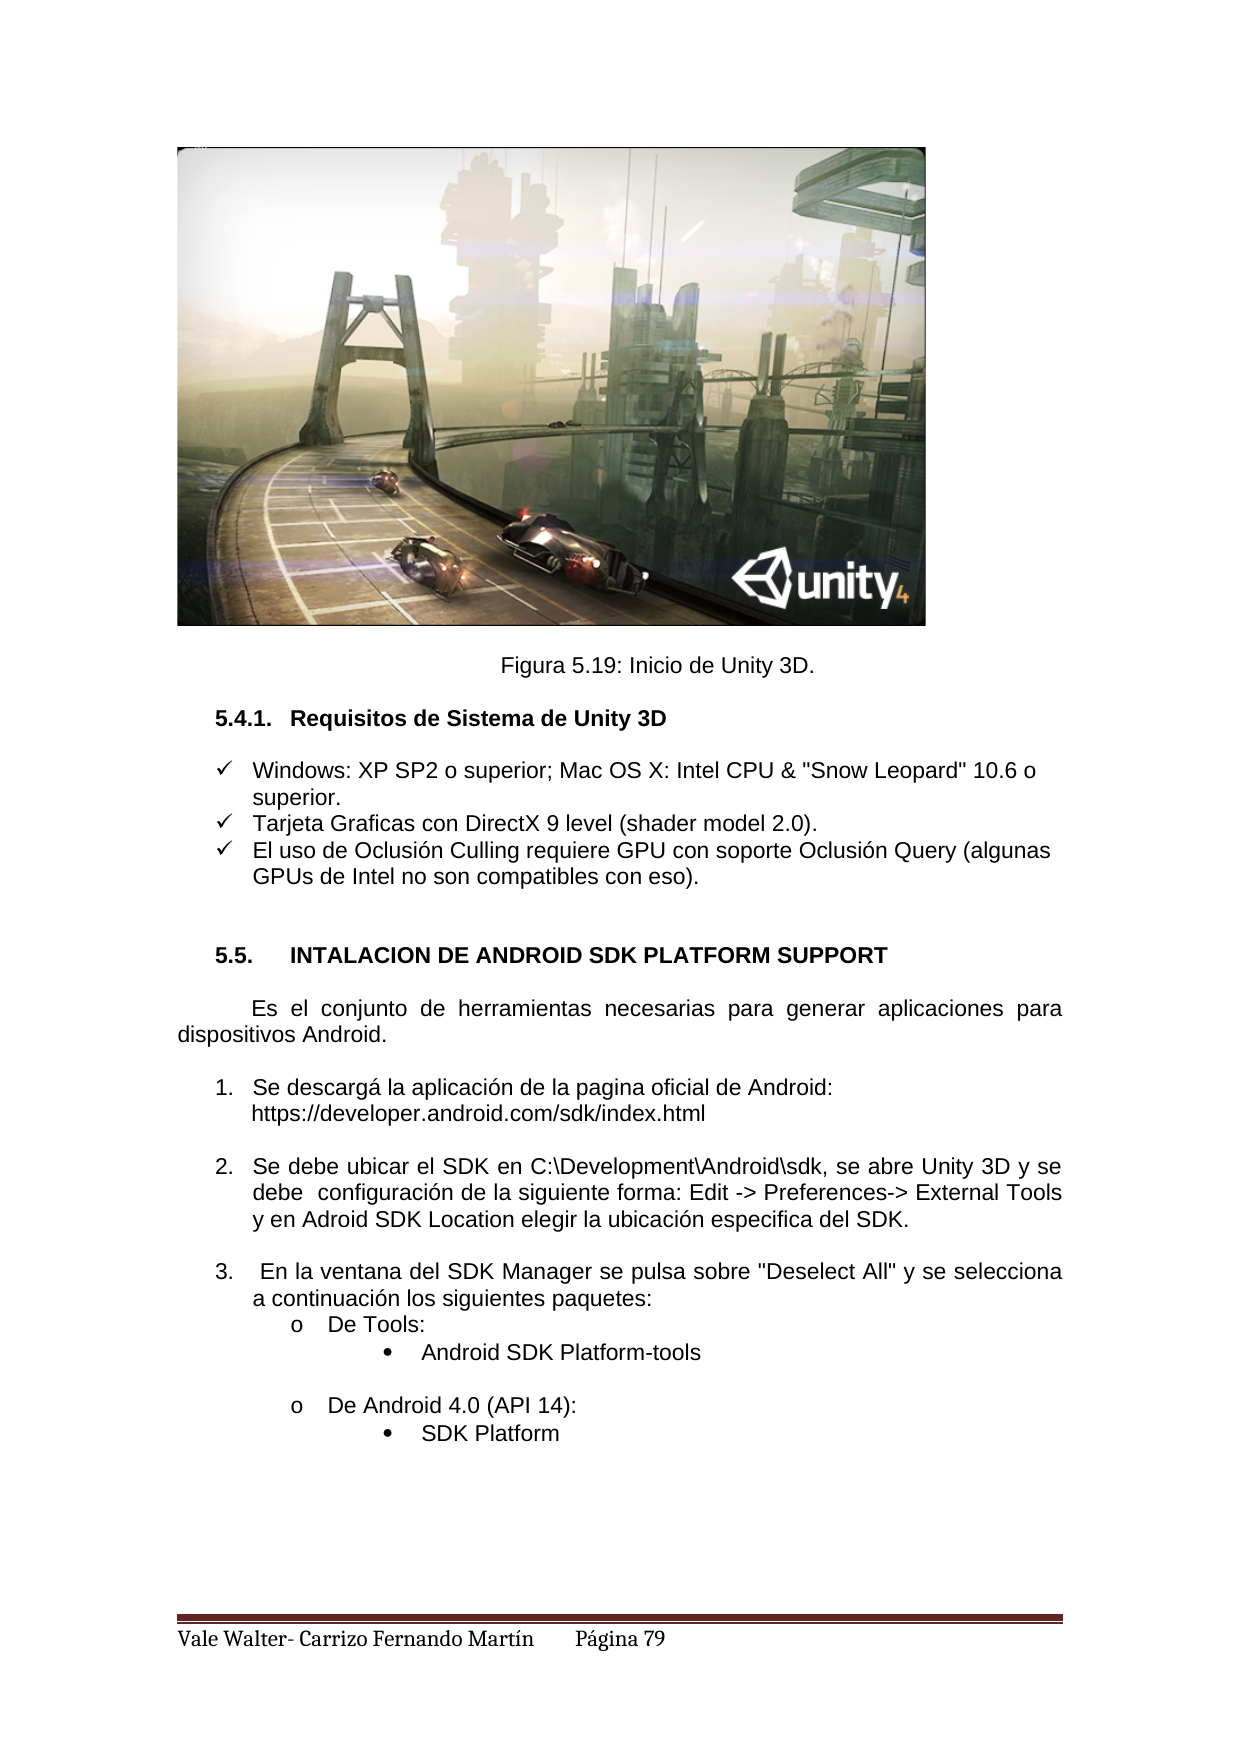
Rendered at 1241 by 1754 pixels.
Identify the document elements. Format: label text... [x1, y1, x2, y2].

list Tarjeta Graficas con DirectX 9 level (shader model 2.0). [215, 810, 1063, 837]
picture [177, 147, 926, 626]
text Es el conjunto de herramientas necesarias para generar aplicaciones para dispositivos Android. [177, 995, 1063, 1047]
list Se debe ubicar el SDK en C:\Development\Android\sdk, se abre Unity 3D y se debe configuración de la siguiente forma: Edit -> Preferences-> External Tools y en Adroid SDK Location elegir la ubicación especifica del SDK. [215, 1153, 1063, 1232]
list Android SDK Platform-tools [383, 1339, 1063, 1366]
text https://developer.android.com/sdk/index.html [251, 1100, 1063, 1126]
list De Android 4.0 (API 14): [290, 1392, 1063, 1420]
list Requisitos de Sistema de Unity 3D [215, 705, 1063, 731]
list SDK Platform [383, 1420, 1063, 1447]
list En la ventana del SDK Manager se pulsa sobre "Deselect All" y se selecciona a continuación los siguientes paquetes: [215, 1258, 1063, 1311]
list De Tools: [290, 1311, 1063, 1339]
text Figura 5.19: Inicio de Unity 3D. [252, 652, 1063, 678]
list El uso de Oclusión Culling requiere GPU con soporte Oclusión Query (algunas GPUs de Intel no son compatibles con eso). [215, 837, 1063, 889]
list Windows: XP SP2 o superior; Mac OS X: Intel CPU & "Snow Leopard" 10.6 o superior. [215, 757, 1063, 810]
list Se descargá la aplicación de la pagina oficial de Android: [215, 1074, 1063, 1100]
list INTALACION DE ANDROID SDK PLATFORM SUPPORT [215, 942, 1063, 968]
